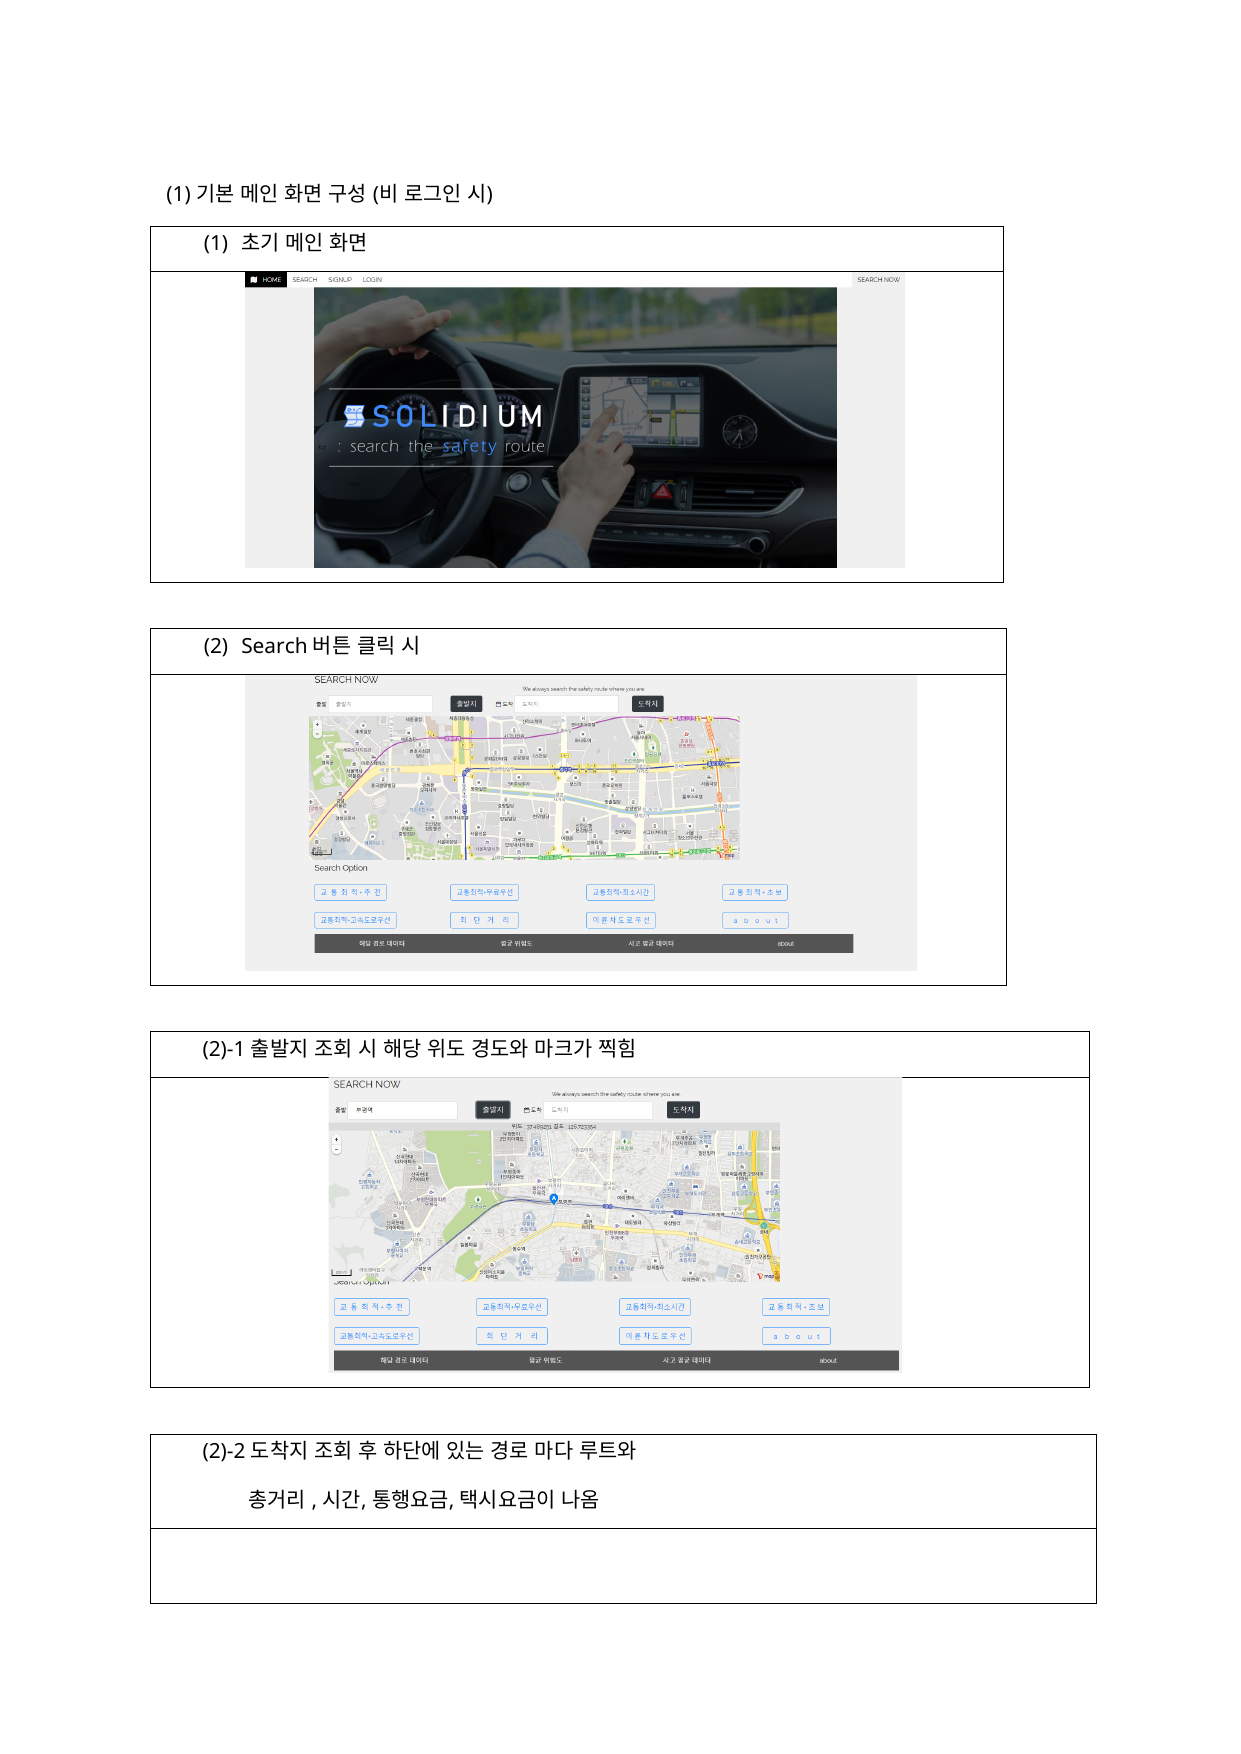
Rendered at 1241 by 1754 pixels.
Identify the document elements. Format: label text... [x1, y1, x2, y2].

table_header (2)-1 출발지 조회 시 해당 위도 경도와 마크가 찍힘 [151, 1032, 1089, 1077]
table_cell [151, 1529, 1096, 1603]
text (1) 기본 메인 화면 구성 (비 로그인 시) [150, 177, 1090, 207]
table_header (2)-2 도착지 조회 후 하단에 있는 경로 마다 루트와 총거리 , 시간, 통행요금, 택시요금이 나옴 [151, 1435, 1096, 1528]
picture [245, 675, 918, 971]
table_cell [151, 272, 1003, 582]
picture [328, 1077, 903, 1373]
picture [245, 272, 905, 568]
table_cell [151, 1078, 1089, 1387]
table_header Search 버튼 클릭 시 [151, 629, 1006, 674]
table_header 초기 메인 화면 [151, 227, 1003, 271]
table_cell [151, 675, 1006, 984]
